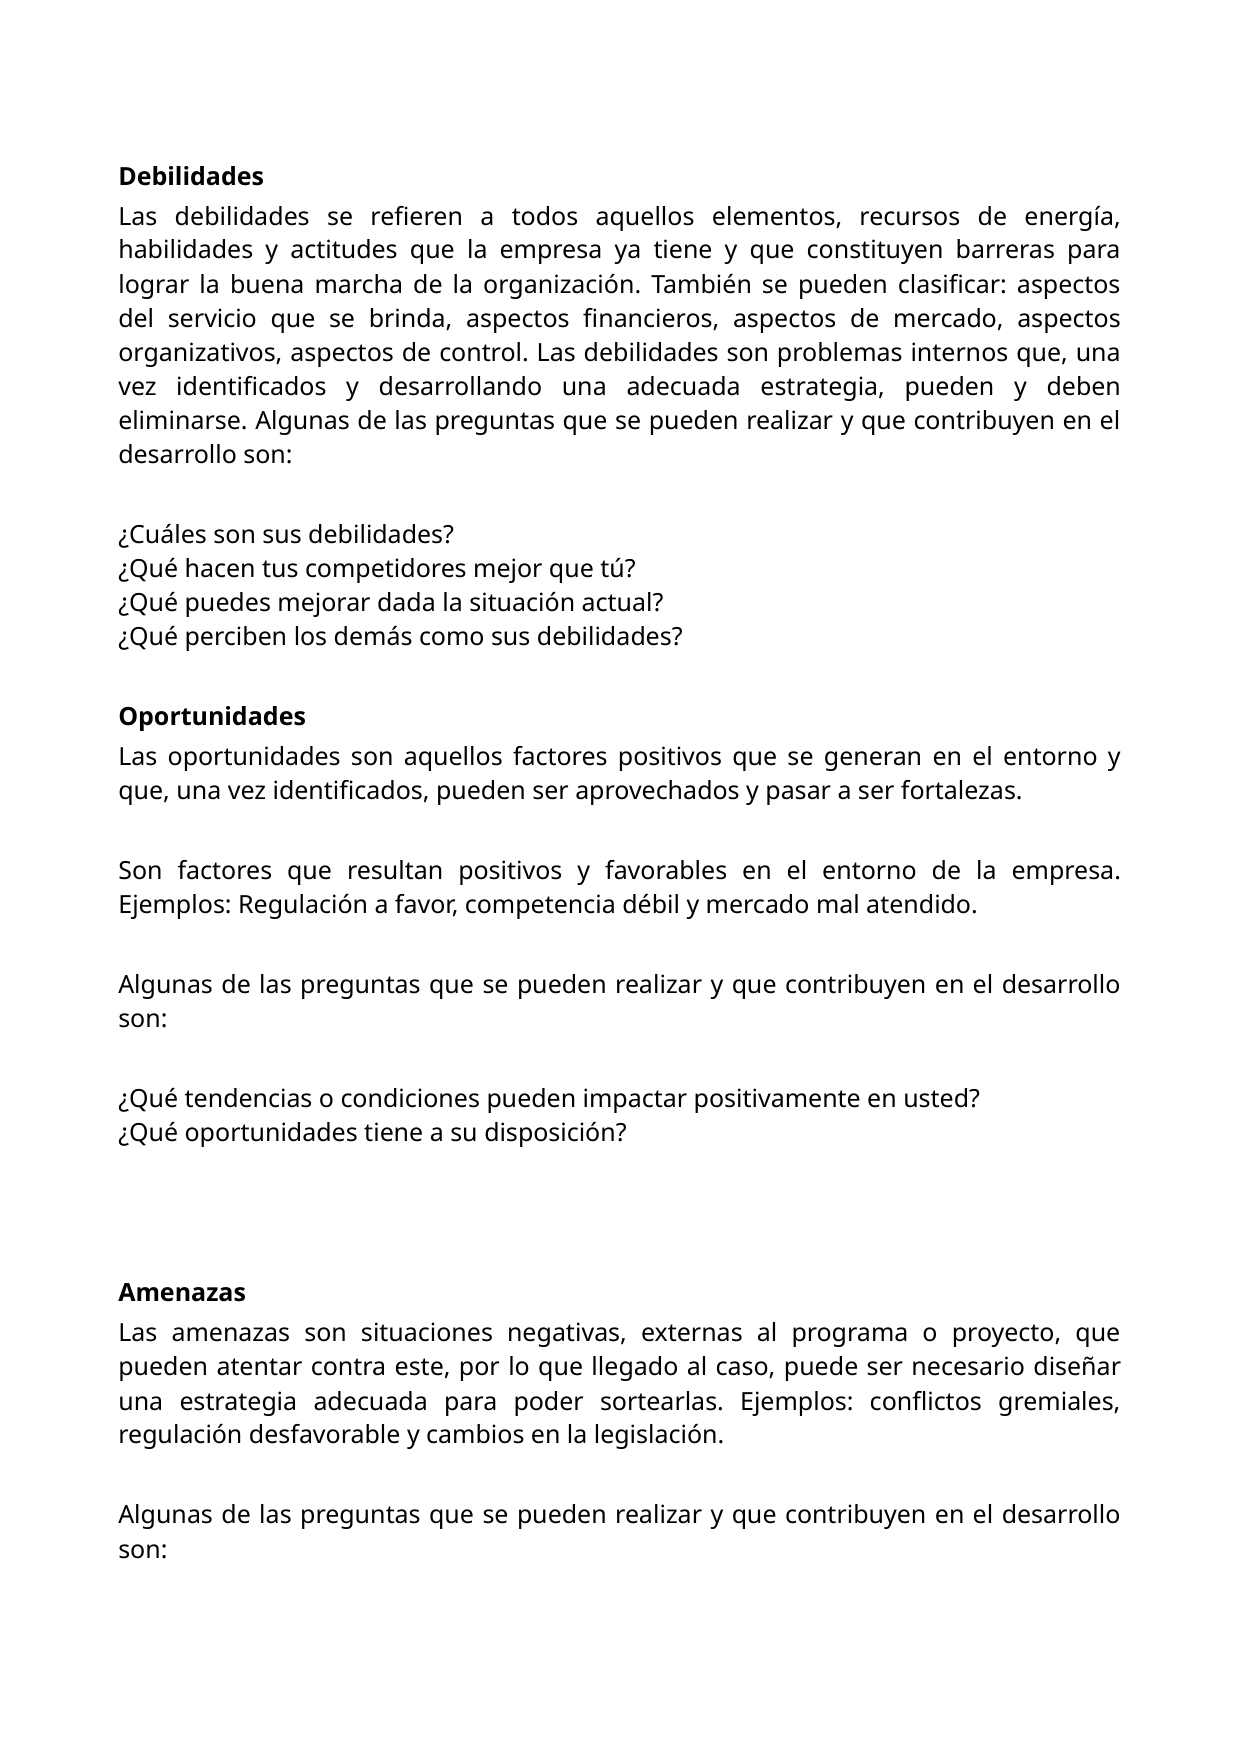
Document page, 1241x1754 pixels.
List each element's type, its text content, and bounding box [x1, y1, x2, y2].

text ¿Qué tendencias o condiciones pueden impactar positivamente en usted? ¿Qué oportunidades tiene a su disposición? [118, 1081, 1122, 1149]
text Algunas de las preguntas que se pueden realizar y que contribuyen en el desarrollo son: [118, 967, 1122, 1035]
text Amenazas [118, 1275, 1122, 1309]
text Las debilidades se refieren a todos aquellos elementos, recursos de energía, habilidades y actitudes que la empresa ya tiene y que constituyen barreras para lograr la buena marcha de la organización. También se pueden clasificar: aspectos del servicio que se brinda, aspectos financieros, aspectos de mercado, aspectos organizativos, aspectos de control. Las debilidades son problemas internos que, una vez identificados y desarrollando una adecuada estrategia, pueden y deben eliminarse. Algunas de las preguntas que se pueden realizar y que contribuyen en el desarrollo son: [118, 198, 1122, 471]
text ¿Cuáles son sus debilidades? ¿Qué hacen tus competidores mejor que tú? ¿Qué puedes mejorar dada la situación actual? ¿Qué perciben los demás como sus debilidades? [118, 517, 1122, 653]
text Son factores que resultan positivos y favorables en el entorno de la empresa. Ejemplos: Regulación a favor, competencia débil y mercado mal atendido. [118, 853, 1122, 921]
text Las amenazas son situaciones negativas, externas al programa o proyecto, que pueden atentar contra este, por lo que llegado al caso, puede ser necesario diseñar una estrategia adecuada para poder sortearlas. Ejemplos: conflictos gremiales, regulación desfavorable y cambios en la legislación. [118, 1315, 1122, 1451]
text Debilidades [118, 158, 1122, 192]
text Las oportunidades son aquellos factores positivos que se generan en el entorno y que, una vez identificados, pueden ser aprovechados y pasar a ser fortalezas. [118, 739, 1122, 807]
text Algunas de las preguntas que se pueden realizar y que contribuyen en el desarrollo son: [118, 1497, 1122, 1565]
text Oportunidades [118, 699, 1122, 733]
